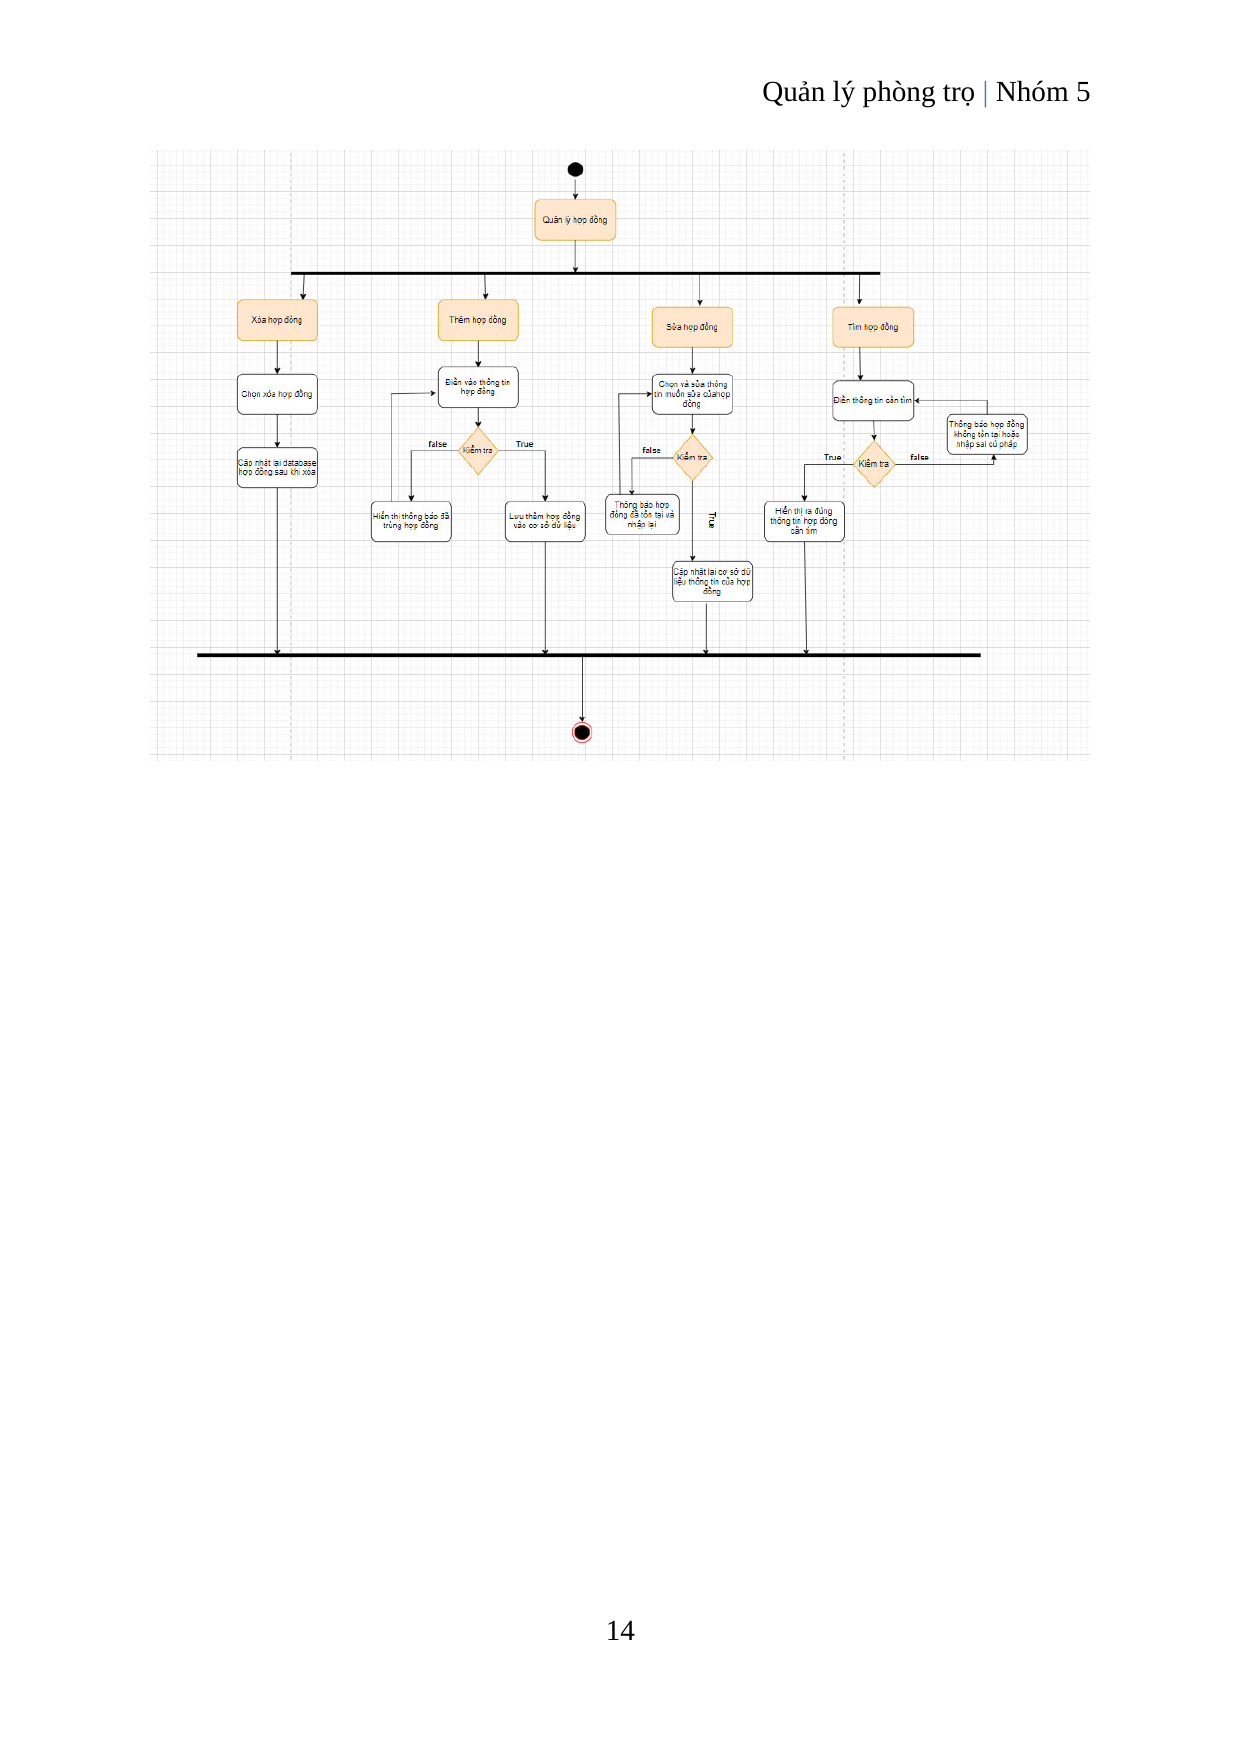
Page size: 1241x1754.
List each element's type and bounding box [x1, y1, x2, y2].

picture [150, 150, 1091, 761]
